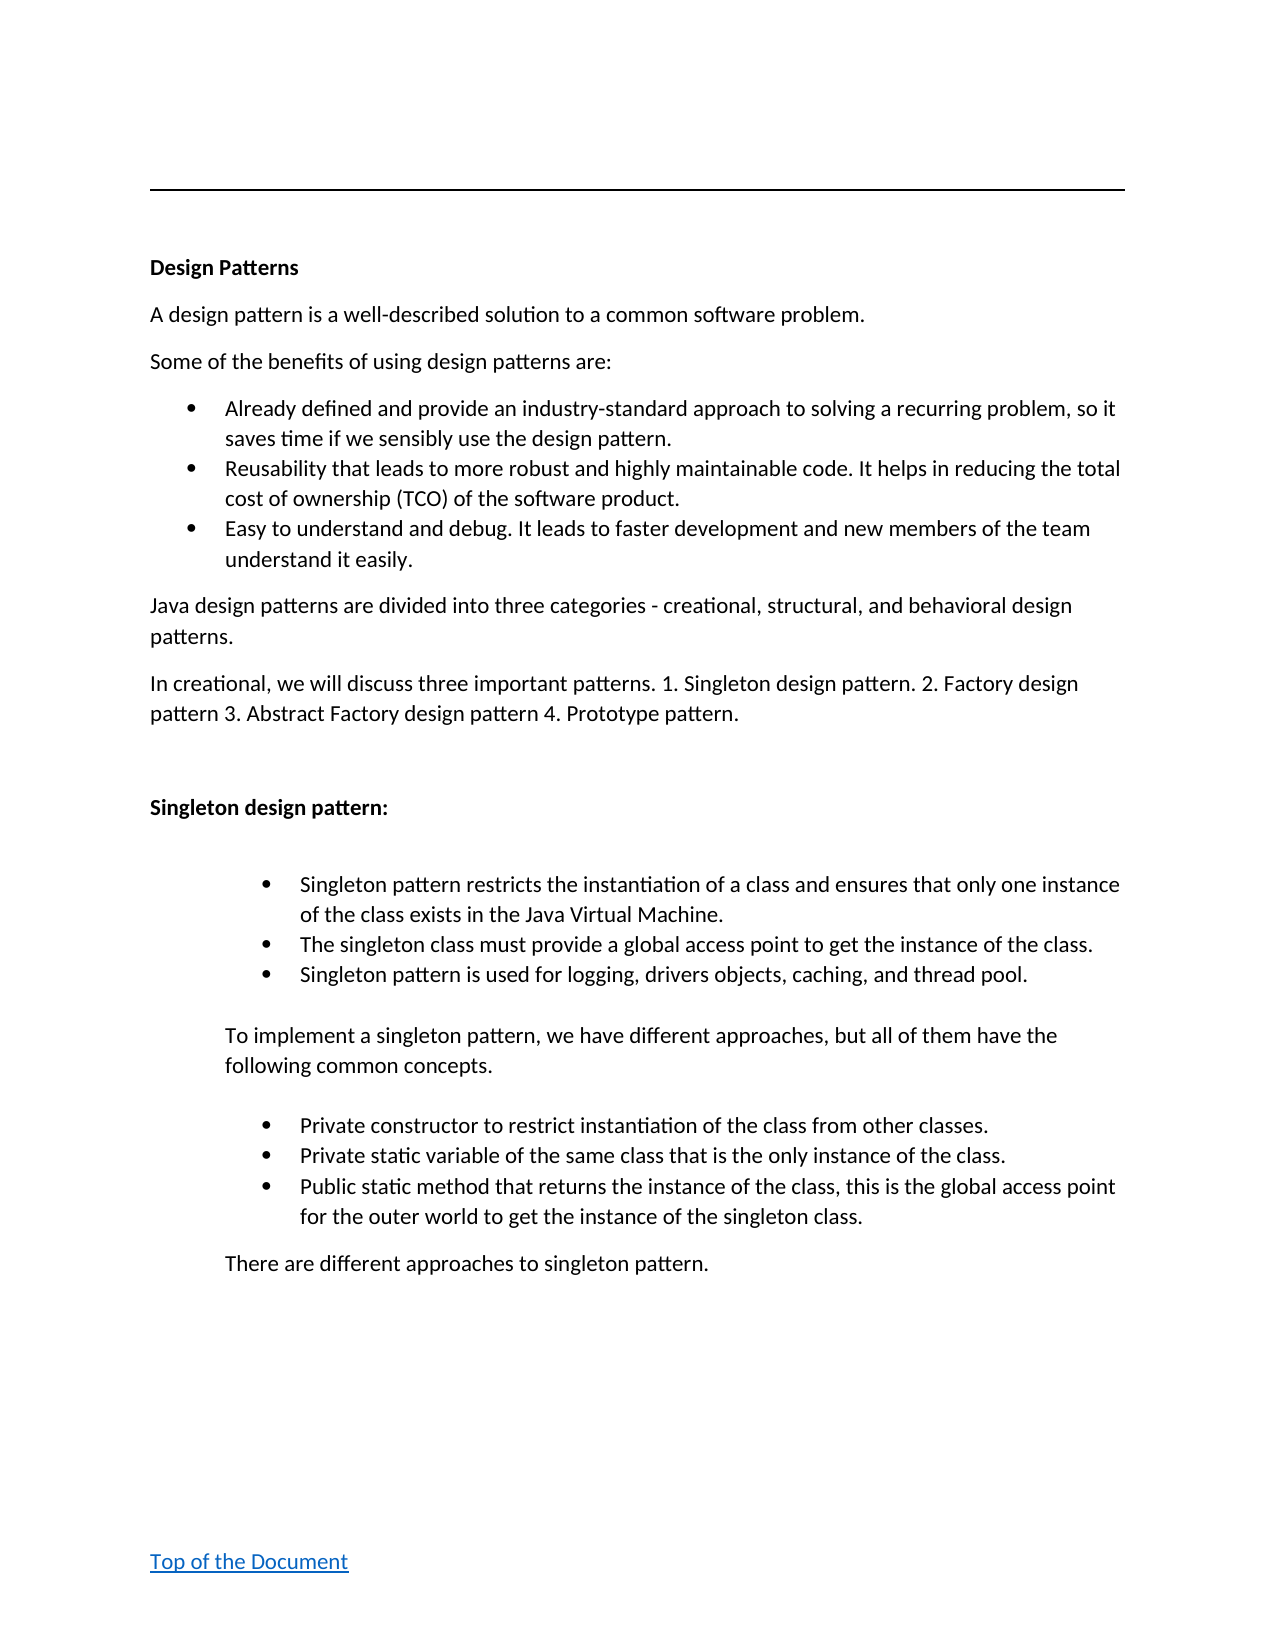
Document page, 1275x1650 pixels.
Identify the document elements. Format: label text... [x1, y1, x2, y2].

list Singleton pattern restricts the instantiation of a class and ensures that only one instance of the class exists in the Java Virtual Machine. [262, 870, 1125, 928]
list Singleton pattern is used for logging, drivers objects, caching, and thread pool. [262, 960, 1125, 988]
list Easy to understand and debug. It leads to faster development and new members of the team understand it easily. [187, 514, 1125, 573]
list The singleton class must provide a global access point to get the instance of the class. [262, 930, 1125, 958]
list Private constructor to restrict instantiation of the class from other classes. [262, 1111, 1125, 1139]
text Singleton design pattern: [150, 793, 1125, 821]
text There are different approaches to singleton pattern. [225, 1249, 1125, 1277]
list Reusability that leads to more robust and highly maintainable code. It helps in reducing the total cost of ownership (TCO) of the software product. [187, 454, 1125, 512]
list Public static method that returns the instance of the class, this is the global access point for the outer world to get the instance of the singleton class. [262, 1172, 1125, 1230]
list To implement a singleton pattern, we have different approaches, but all of them have the following common concepts. [225, 1021, 1125, 1079]
text Some of the benefits of using design patterns are: [150, 347, 1125, 375]
list Private static variable of the same class that is the only instance of the class. [262, 1142, 1125, 1169]
list Already defined and provide an industry-standard approach to solving a recurring problem, so it saves time if we sensibly use the design pattern. [187, 394, 1125, 452]
text A design pattern is a well-described solution to a common software problem. [150, 300, 1125, 328]
text Design Patterns [150, 253, 1125, 281]
text In creational, we will discuss three important patterns. 1. Singleton design pattern. 2. Factory design pattern 3. Abstract Factory design pattern 4. Prototype pattern. [150, 669, 1125, 727]
text Java design patterns are divided into three categories - creational, structural, and behavioral design patterns. [150, 592, 1125, 650]
